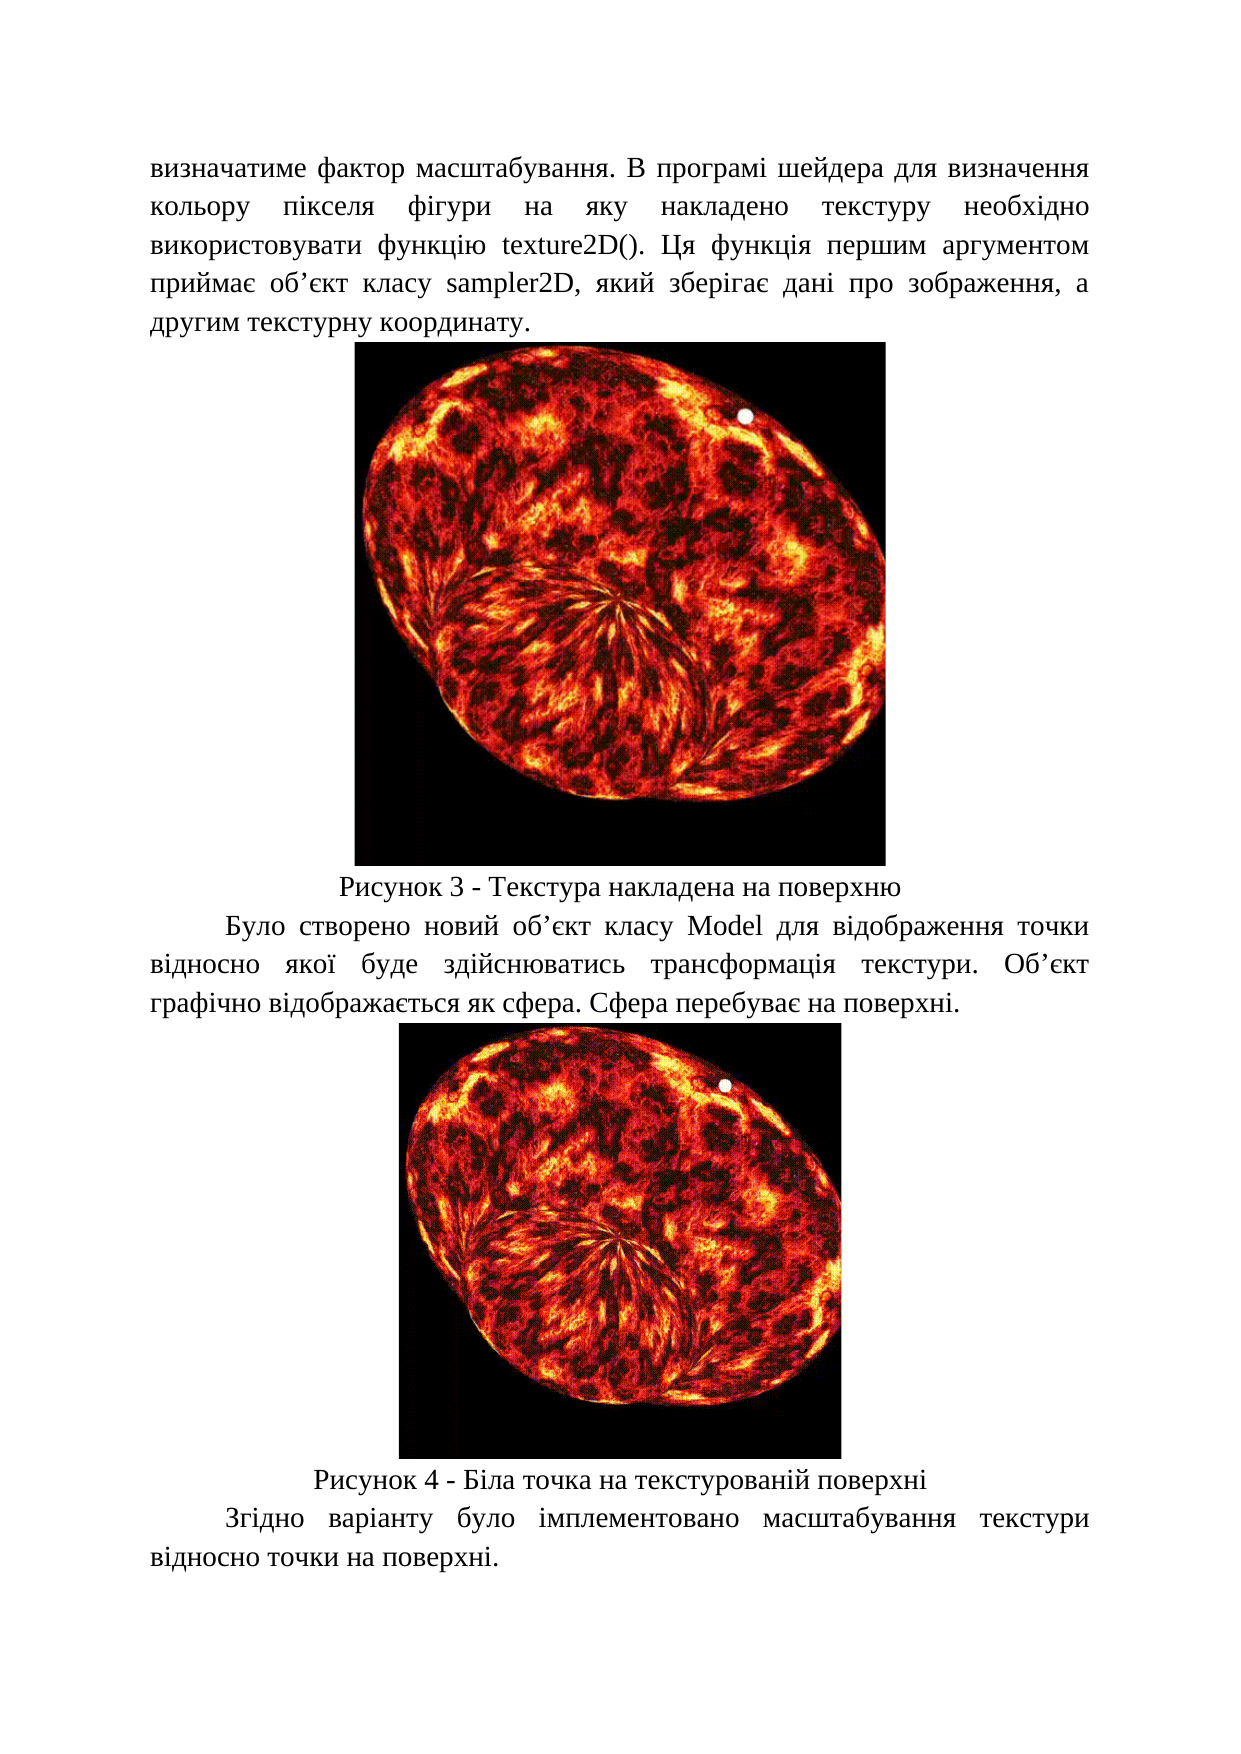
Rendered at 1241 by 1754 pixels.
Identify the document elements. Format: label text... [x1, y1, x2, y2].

text Згідно варіанту було імплементовано масштабування текстури відносно точки на поверхні. [150, 1501, 1090, 1573]
text Рисунок 3 - Текстура накладена на поверхню [150, 869, 1090, 903]
text Було створено новий обʼєкт класу Model для відображення точки відносно якої буде здійснюватись трансформація текстури. Обʼєкт графічно відображається як сфера. Сфера перебуває на поверхні. [150, 908, 1090, 1018]
picture [398, 1023, 842, 1459]
picture [354, 342, 886, 866]
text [150, 150, 1090, 338]
text Рисунок 4 - Біла точка на текстурованій поверхні [150, 1462, 1090, 1496]
